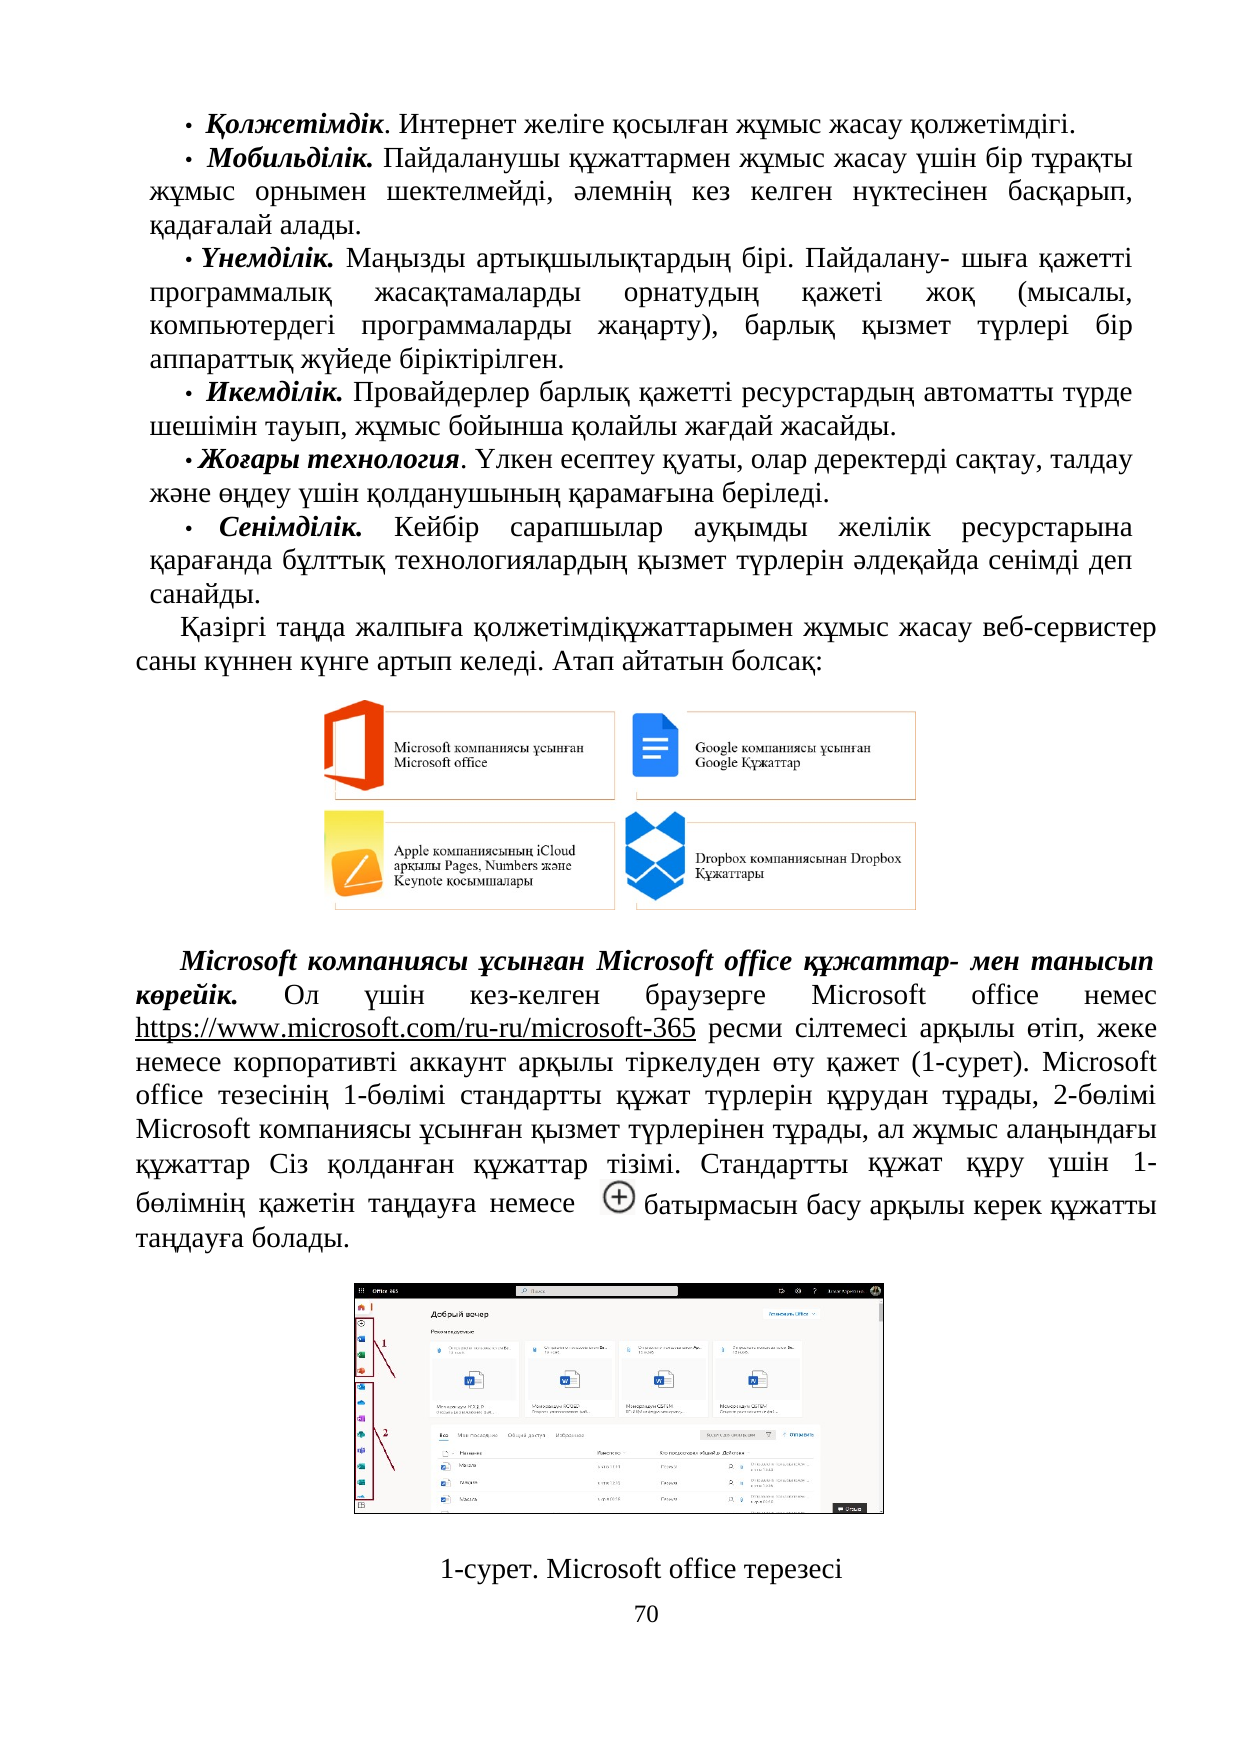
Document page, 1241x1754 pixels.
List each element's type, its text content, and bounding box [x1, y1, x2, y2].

list Қолжетімдік. Интернет желіге қосылған жұмыс жасау қолжетімдігі. [149, 106, 1133, 140]
text Microsoft компаниясы ұсынған Microsoft office құжаттар- мен танысып көрейік. Ол үшін кез-келген браузерге Microsoft office немес https://www.microsoft.com/ru-ru/microsoft-365 ресми сілтемесі арқылы өтіп, жеке немесе корпоративті аккаунт арқылы тіркелуден өту қажет (1-сурет). Microsoft office тезесінің 1-бөлімі стандартты құжат түрлерін құрудан тұрады, 2-бөлімі Microsoft компаниясы ұсынған қызмет түрлерінен тұрады, ал жұмыс алаңындағы құжаттар Сіз қолданған құжаттар тізімі. Стандартты құжат құру үшін 1-бөлімнің қажетін таңдауға немесе батырмасын басу арқылы керек құжатты таңдауға болады. [135, 943, 1157, 1254]
text Қазіргі таңда жалпыға қолжетімдіқұжаттарымен жұмыс жасау веб-сервистер саны күннен күнге артып келеді. Атап айтатын болсақ: [135, 609, 1157, 676]
list Жоғары технология. Үлкен есептеу қуаты, олар деректерді сақтау, талдау және өңдеу үшін қолданушының қарамағына беріледі. [149, 442, 1133, 509]
picture [599, 1179, 636, 1215]
list Мобильділік. Пайдаланушы құжаттармен жұмыс жасау үшін бір тұрақты жұмыс орнымен шектелмейді, әлемнің кез келген нүктесінен басқарып, қадағалай алады. [149, 140, 1133, 240]
text 1-сурет. Microsoft office терезесі [148, 1551, 1134, 1584]
picture [324, 700, 916, 910]
list Икемділік. Провайдерлер барлық қажетті ресурстардың автоматты түрде шешімін тауып, жұмыс бойынша қолайлы жағдай жасайды. [149, 374, 1133, 442]
picture [355, 1284, 883, 1513]
list Сенімділік. Кейбір сарапшылар ауқымды желілік ресурстарына қарағанда бұлттық технологиялардың қызмет түрлерін әлдеқайда сенімді деп санайды. [149, 509, 1133, 609]
list Үнемділік. Маңызды артықшылықтардың бірі. Пайдалану- шыға қажетті программалық жасақтамаларды орнатудың қажеті жоқ (мысалы, компьютердегі программаларды жаңарту), барлық қызмет түрлері бір аппараттық жүйеде біріктірілген. [149, 240, 1133, 374]
